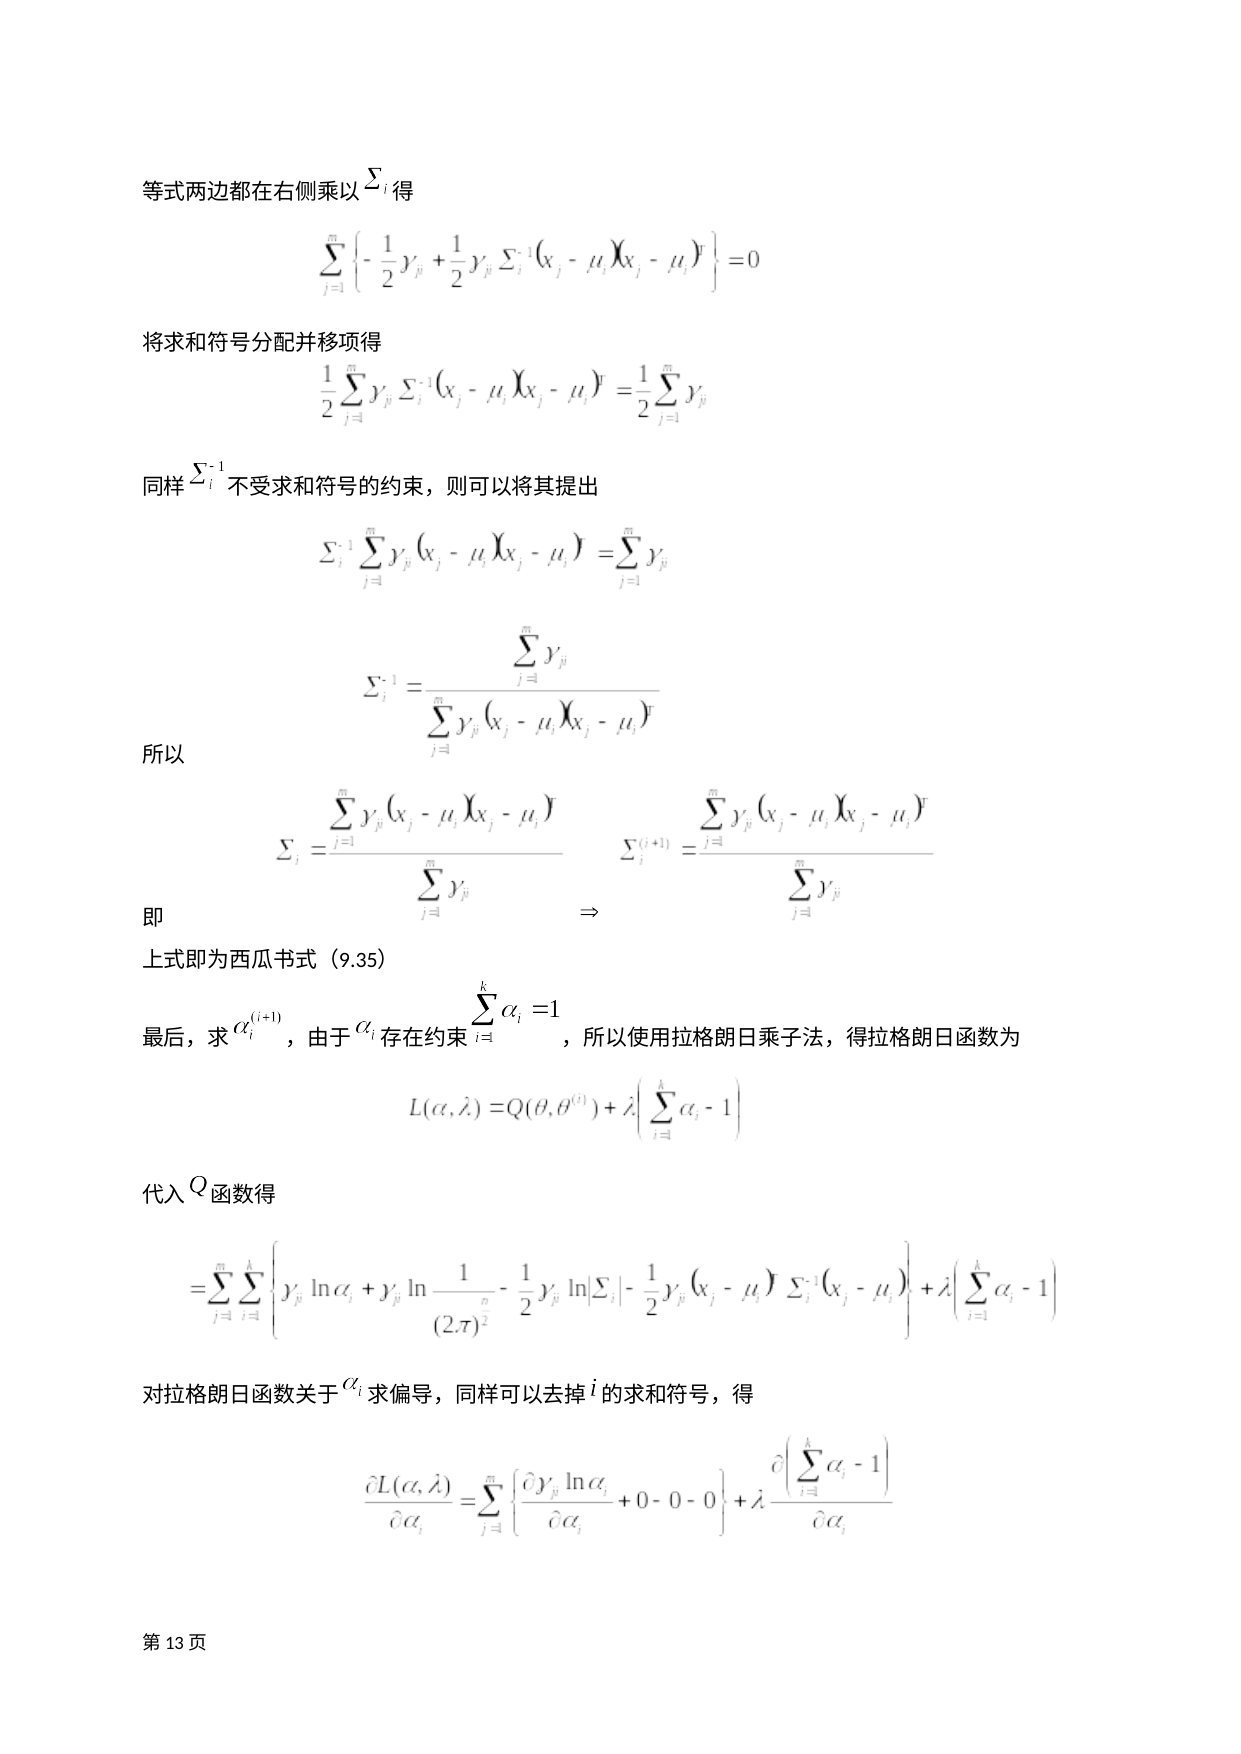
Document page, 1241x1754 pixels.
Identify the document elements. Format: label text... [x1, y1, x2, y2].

text 所以 [142, 617, 1104, 779]
text 即 [142, 779, 1104, 942]
text 等式两边都在右侧乘以得 [142, 162, 1104, 227]
text 将求和符号分配并移项得 [142, 324, 1104, 357]
text 最后，求，由于存在约束，所以使用拉格朗日乘子法，得拉格朗日函数为 [142, 974, 1104, 1072]
text 上式即为西瓜书式（9.35） [142, 942, 1104, 974]
text 代入函数得 [142, 1169, 1104, 1234]
text 对拉格朗日函数关于求偏导，同样可以去掉的求和符号，得 [142, 1364, 1104, 1429]
text 同样不受求和符号的约束，则可以将其提出 [142, 454, 1104, 519]
